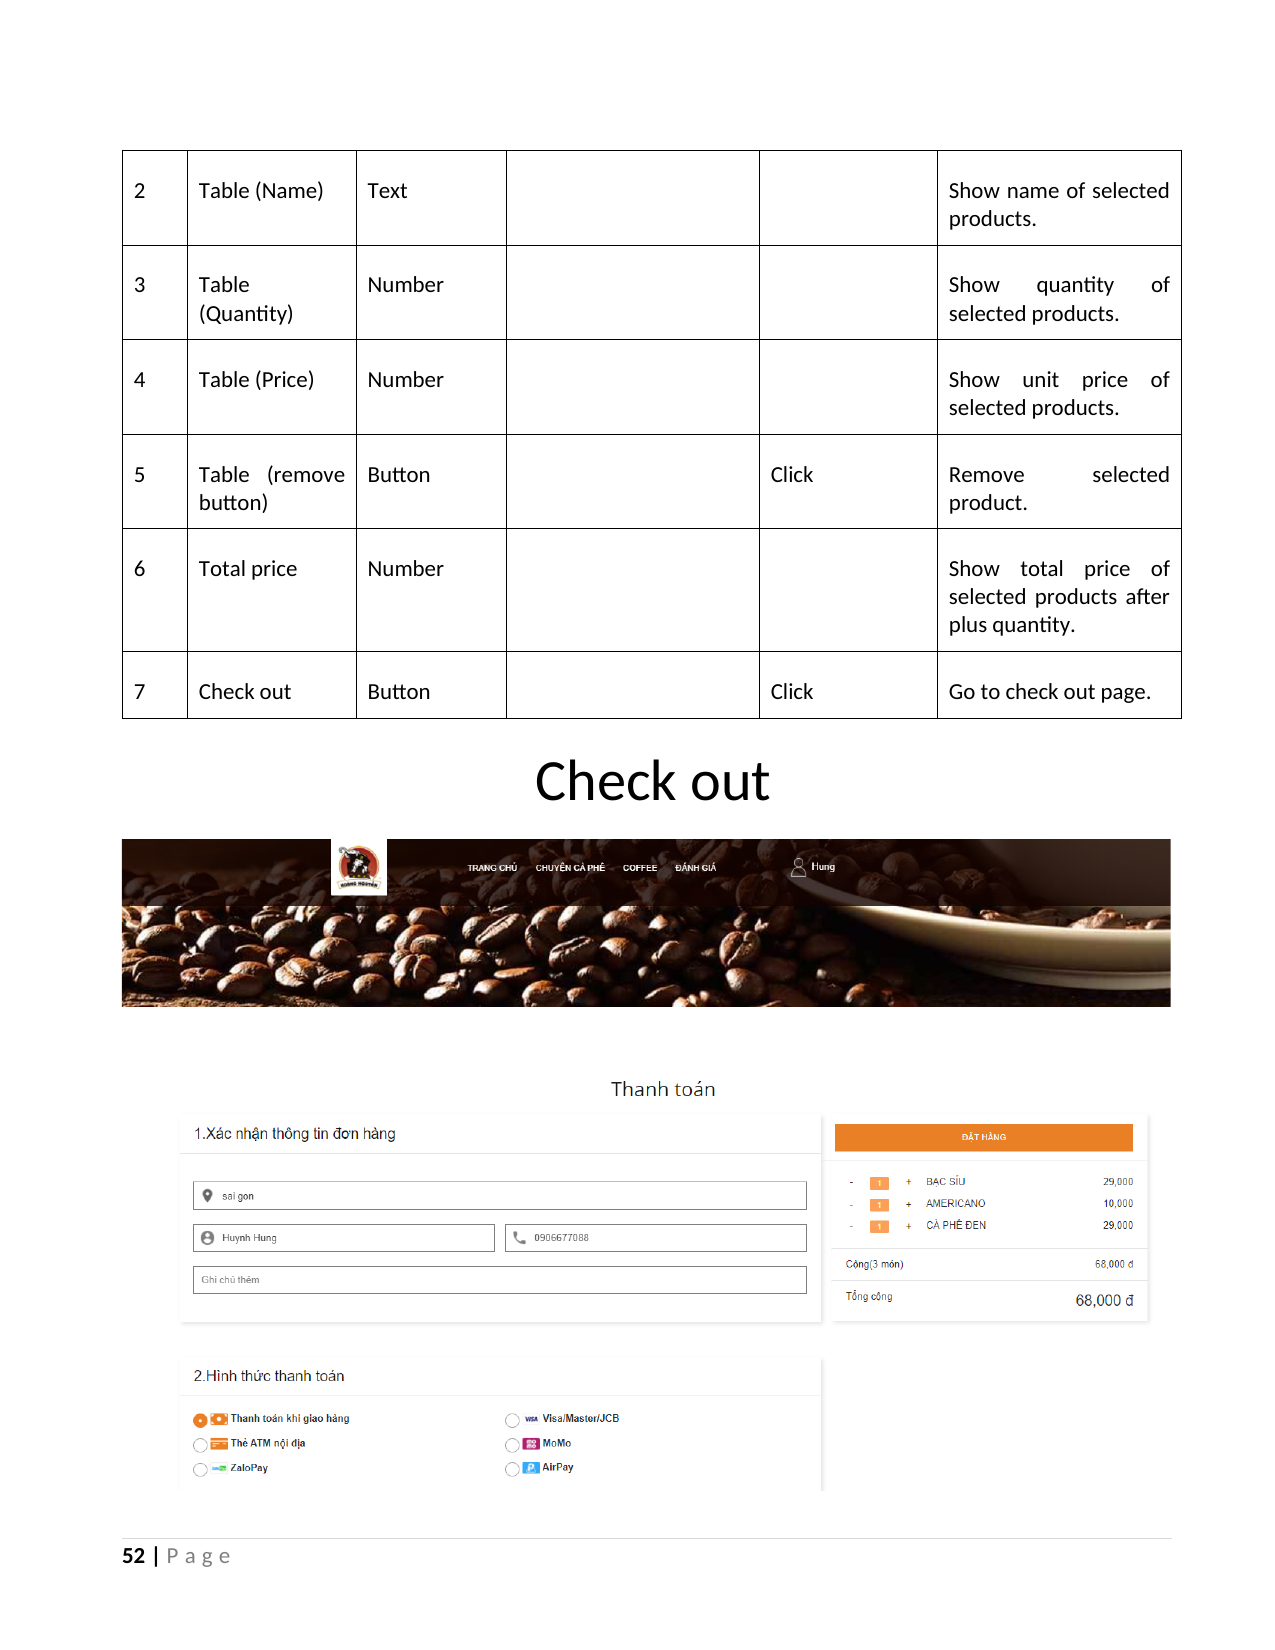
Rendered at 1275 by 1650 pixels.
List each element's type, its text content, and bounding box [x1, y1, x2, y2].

picture [121, 839, 1171, 1491]
table_cell Show name of selected products. [938, 151, 1181, 244]
table_cell 4 [123, 340, 187, 434]
table_cell Check out [188, 652, 356, 717]
table_cell Click [760, 435, 937, 528]
table_cell 5 [123, 435, 187, 528]
table_cell Text [357, 151, 506, 244]
table_cell Click [760, 652, 937, 717]
table_cell Remove selected product. [938, 435, 1181, 528]
table_cell [507, 340, 759, 434]
table_cell Go to check out page. [938, 652, 1181, 717]
table_cell Number [357, 246, 506, 339]
table_cell [507, 529, 759, 651]
table_cell Show total price of selected products after plus quantity. [938, 529, 1181, 651]
table_cell [760, 246, 937, 339]
table_cell [507, 246, 759, 339]
table_cell Table (Name) [188, 151, 356, 244]
table_cell Button [357, 652, 506, 717]
table_cell [507, 652, 759, 717]
subtitle Check out [122, 743, 1172, 815]
table_cell Number [357, 340, 506, 434]
table_cell Show quantity of selected products. [938, 246, 1181, 339]
table_cell Table (remove button) [188, 435, 356, 528]
table_cell Table (Quantity) [188, 246, 356, 339]
table_cell [507, 435, 759, 528]
table_cell [760, 151, 937, 244]
table_cell Number [357, 529, 506, 651]
table_cell [760, 529, 937, 651]
table_cell Total price [188, 529, 356, 651]
table_cell 3 [123, 246, 187, 339]
table_cell 6 [123, 529, 187, 651]
table_cell Table (Price) [188, 340, 356, 434]
table_cell 2 [123, 151, 187, 244]
table_cell [507, 151, 759, 244]
table_cell [760, 340, 937, 434]
table_cell 7 [123, 652, 187, 717]
table_cell Show unit price of selected products. [938, 340, 1181, 434]
table_cell Button [357, 435, 506, 528]
